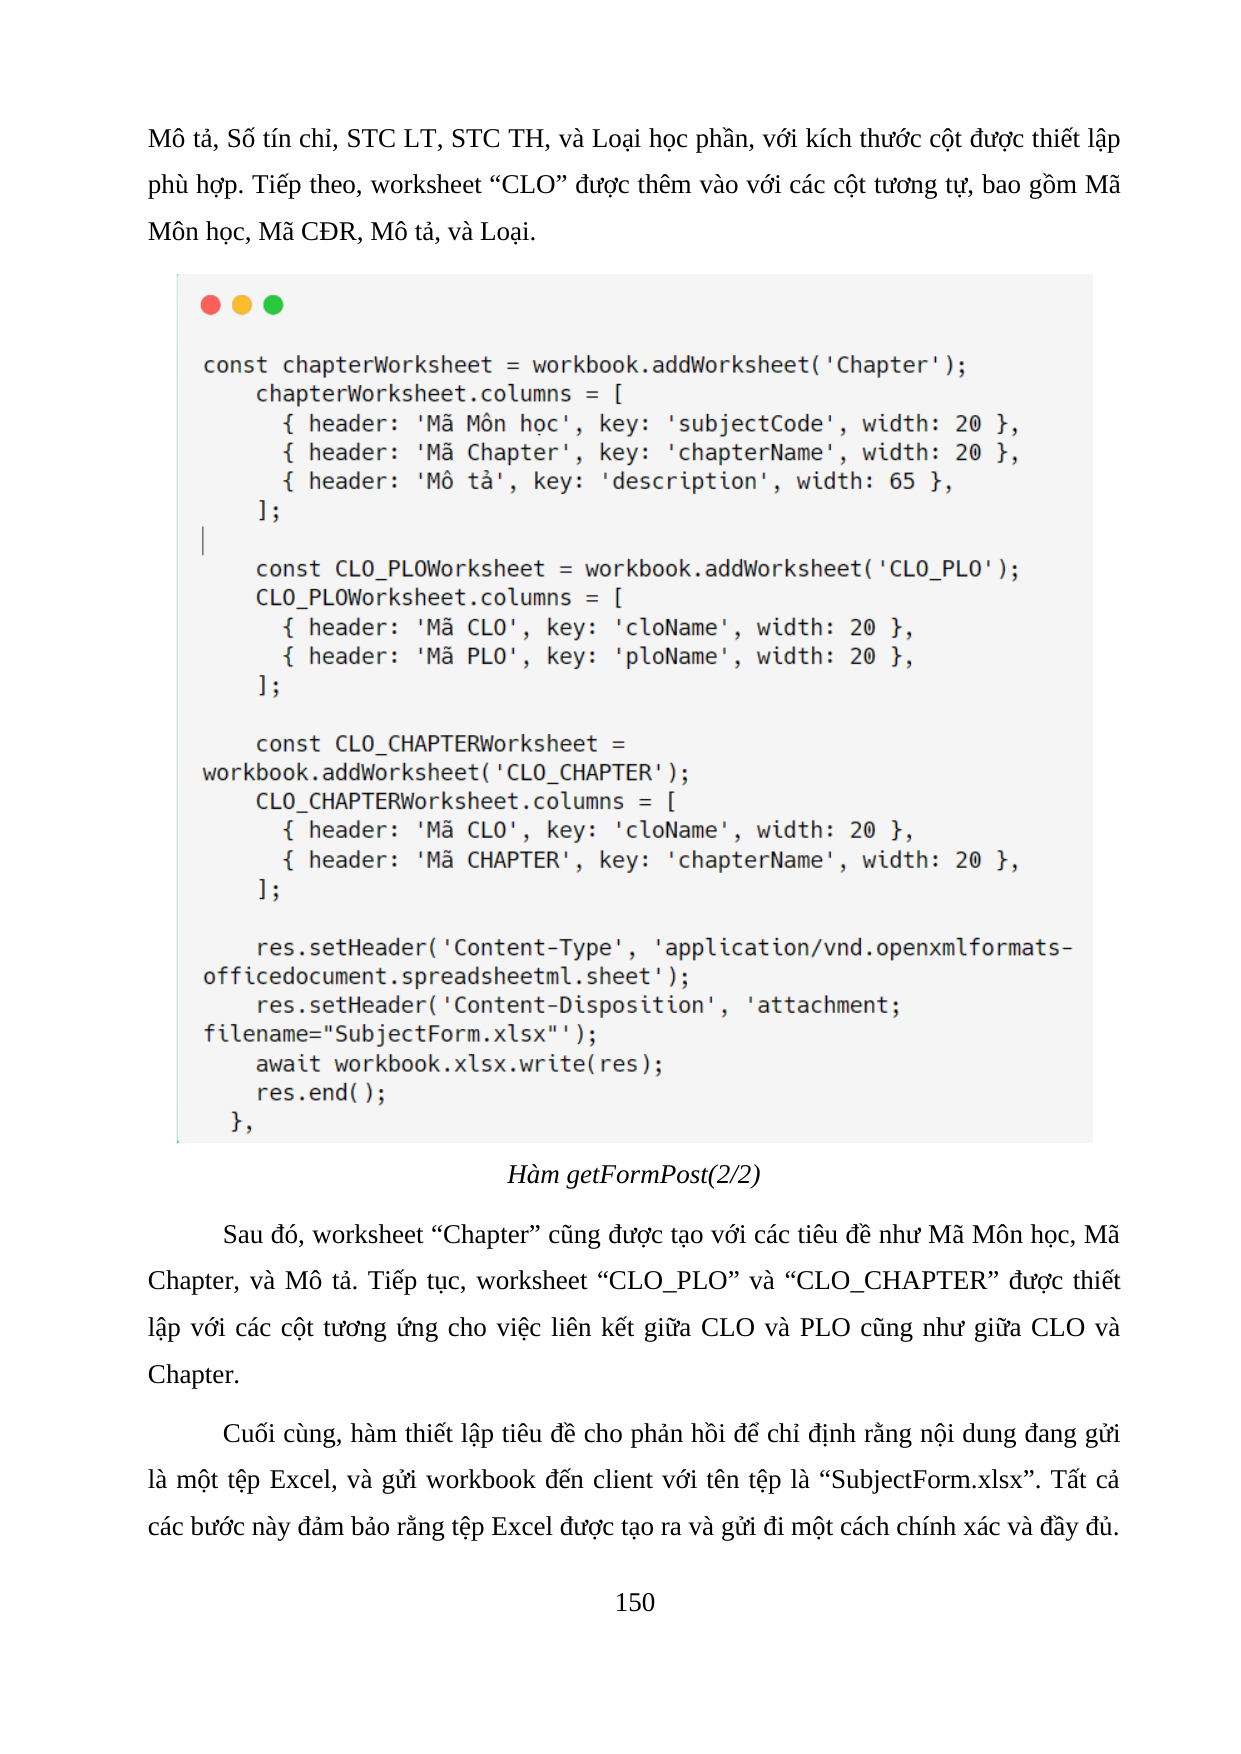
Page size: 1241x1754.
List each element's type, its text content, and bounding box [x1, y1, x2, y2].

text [148, 122, 1122, 246]
text Sau đó, worksheet “Chapter” cũng được tạo với các tiêu đề như Mã Môn học, Mã Chapter, và Mô tả. Tiếp tục, worksheet “CLO_PLO” và “CLO_CHAPTER” được thiết lập với các cột tương ứng cho việc liên kết giữa CLO và PLO cũng như giữa CLO và Chapter. [148, 1218, 1122, 1389]
text Hàm getFormPost(2/2) [148, 1158, 1122, 1190]
picture [176, 274, 1094, 1143]
text Cuối cùng, hàm thiết lập tiêu đề cho phản hồi để chỉ định rằng nội dung đang gửi là một tệp Excel, và gửi workbook đến client với tên tệp là “SubjectForm.xlsx”. Tất cả các bước này đảm bảo rằng tệp Excel được tạo ra và gửi đi một cách chính xác và đầy đủ. [148, 1417, 1122, 1541]
